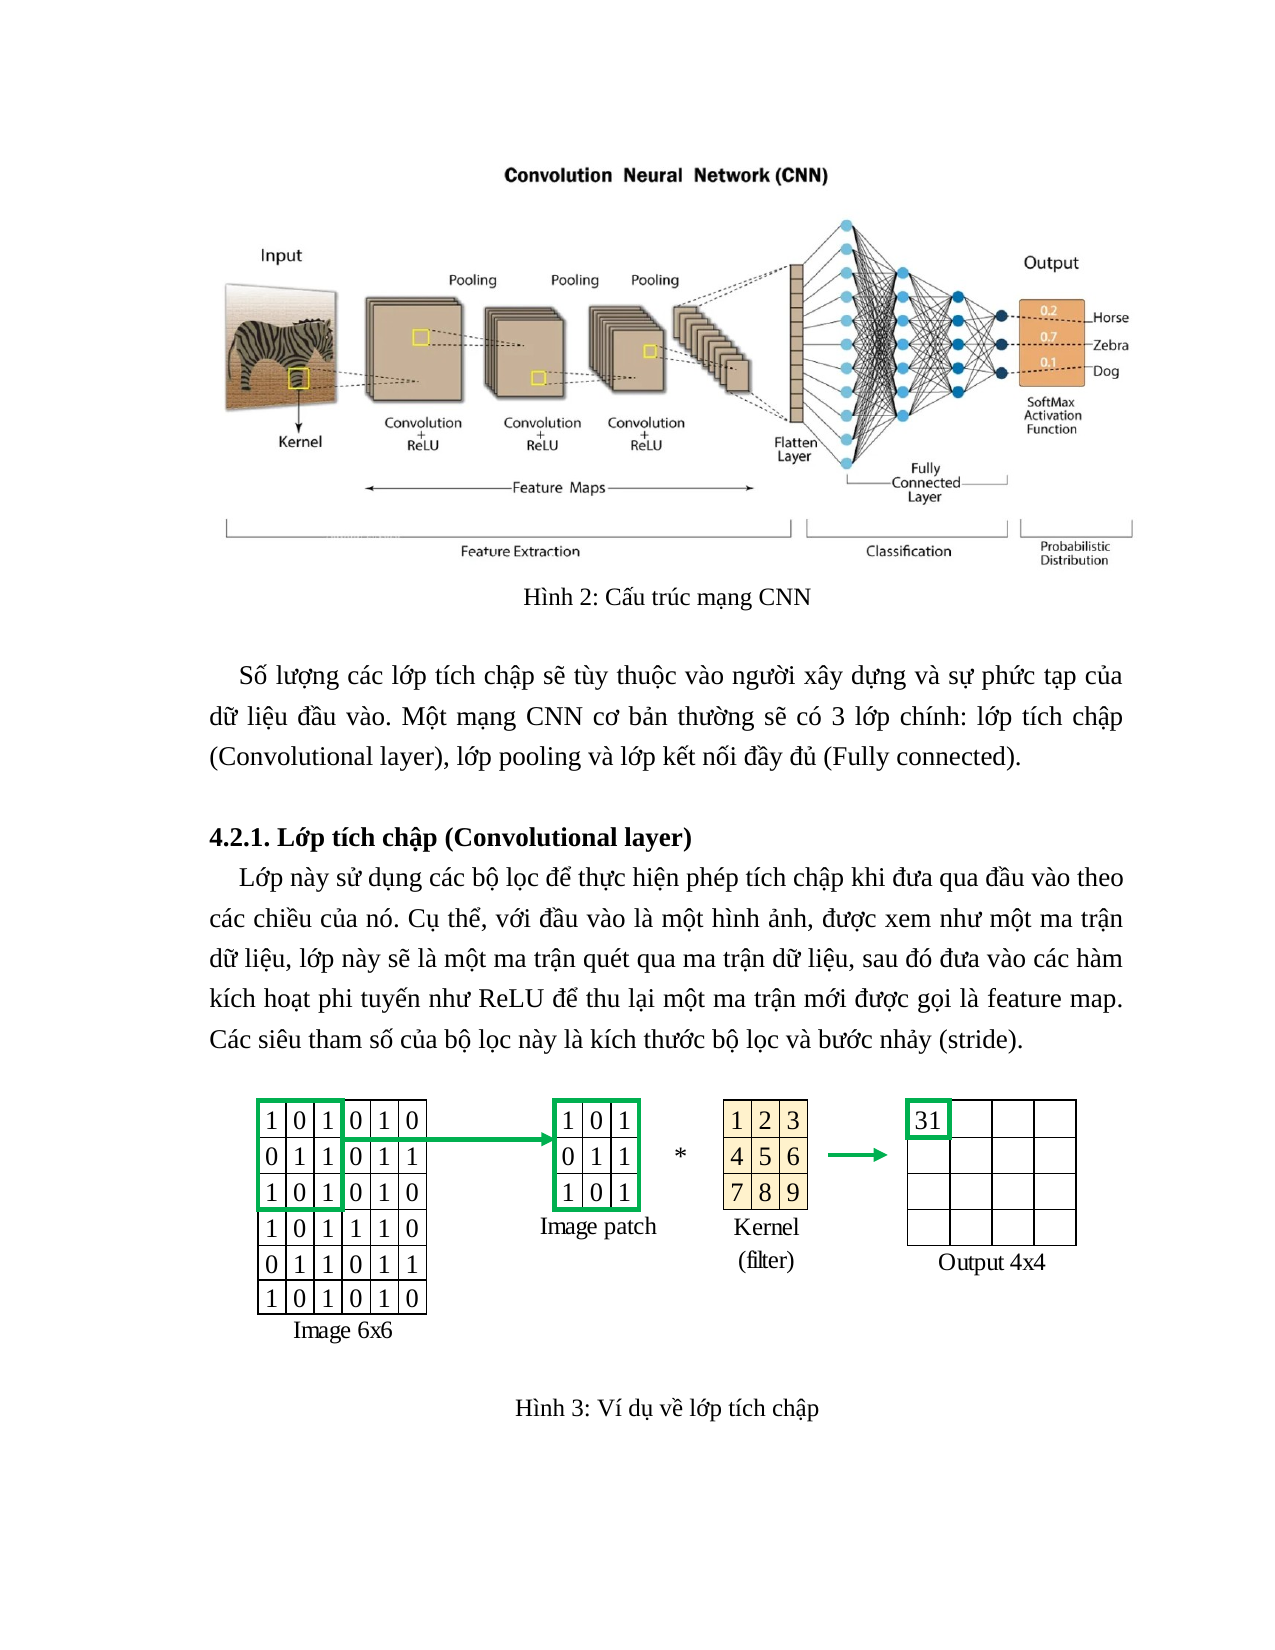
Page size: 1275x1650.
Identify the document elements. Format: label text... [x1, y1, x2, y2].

text Lớp này sử dụng các bộ lọc để thực hiện phép tích chập khi đưa qua đầu vào theo các chiều của nó. Cụ thể, với đầu vào là một hình ảnh, được xem như một ma trận dữ liệu, lớp này sẽ là một ma trận quét qua ma trận dữ liệu, sau đó đưa vào các hàm kích hoạt phi tuyến như ReLU để thu lại một ma trận mới được gọi là feature map. Các siêu tham số của bộ lọc này là kích thước bộ lọc và bước nhảy (stride). [209, 861, 1125, 1054]
text 4.2.1. Lớp tích chập (Convolutional layer) [150, 821, 1125, 852]
text Hình 3: Ví dụ về lớp tích chập [209, 1393, 1125, 1422]
text Số lượng các lớp tích chập sẽ tùy thuộc vào người xây dựng và sự phức tạp của dữ liệu đầu vào. Một mạng CNN cơ bản thường sẽ có 3 lớp chính: lớp tích chập (Convolutional layer), lớp pooling và lớp kết nối đầy đủ (Fully connected). [209, 659, 1125, 771]
picture [209, 150, 1154, 573]
text Hình 2: Cấu trúc mạng CNN [209, 582, 1125, 610]
